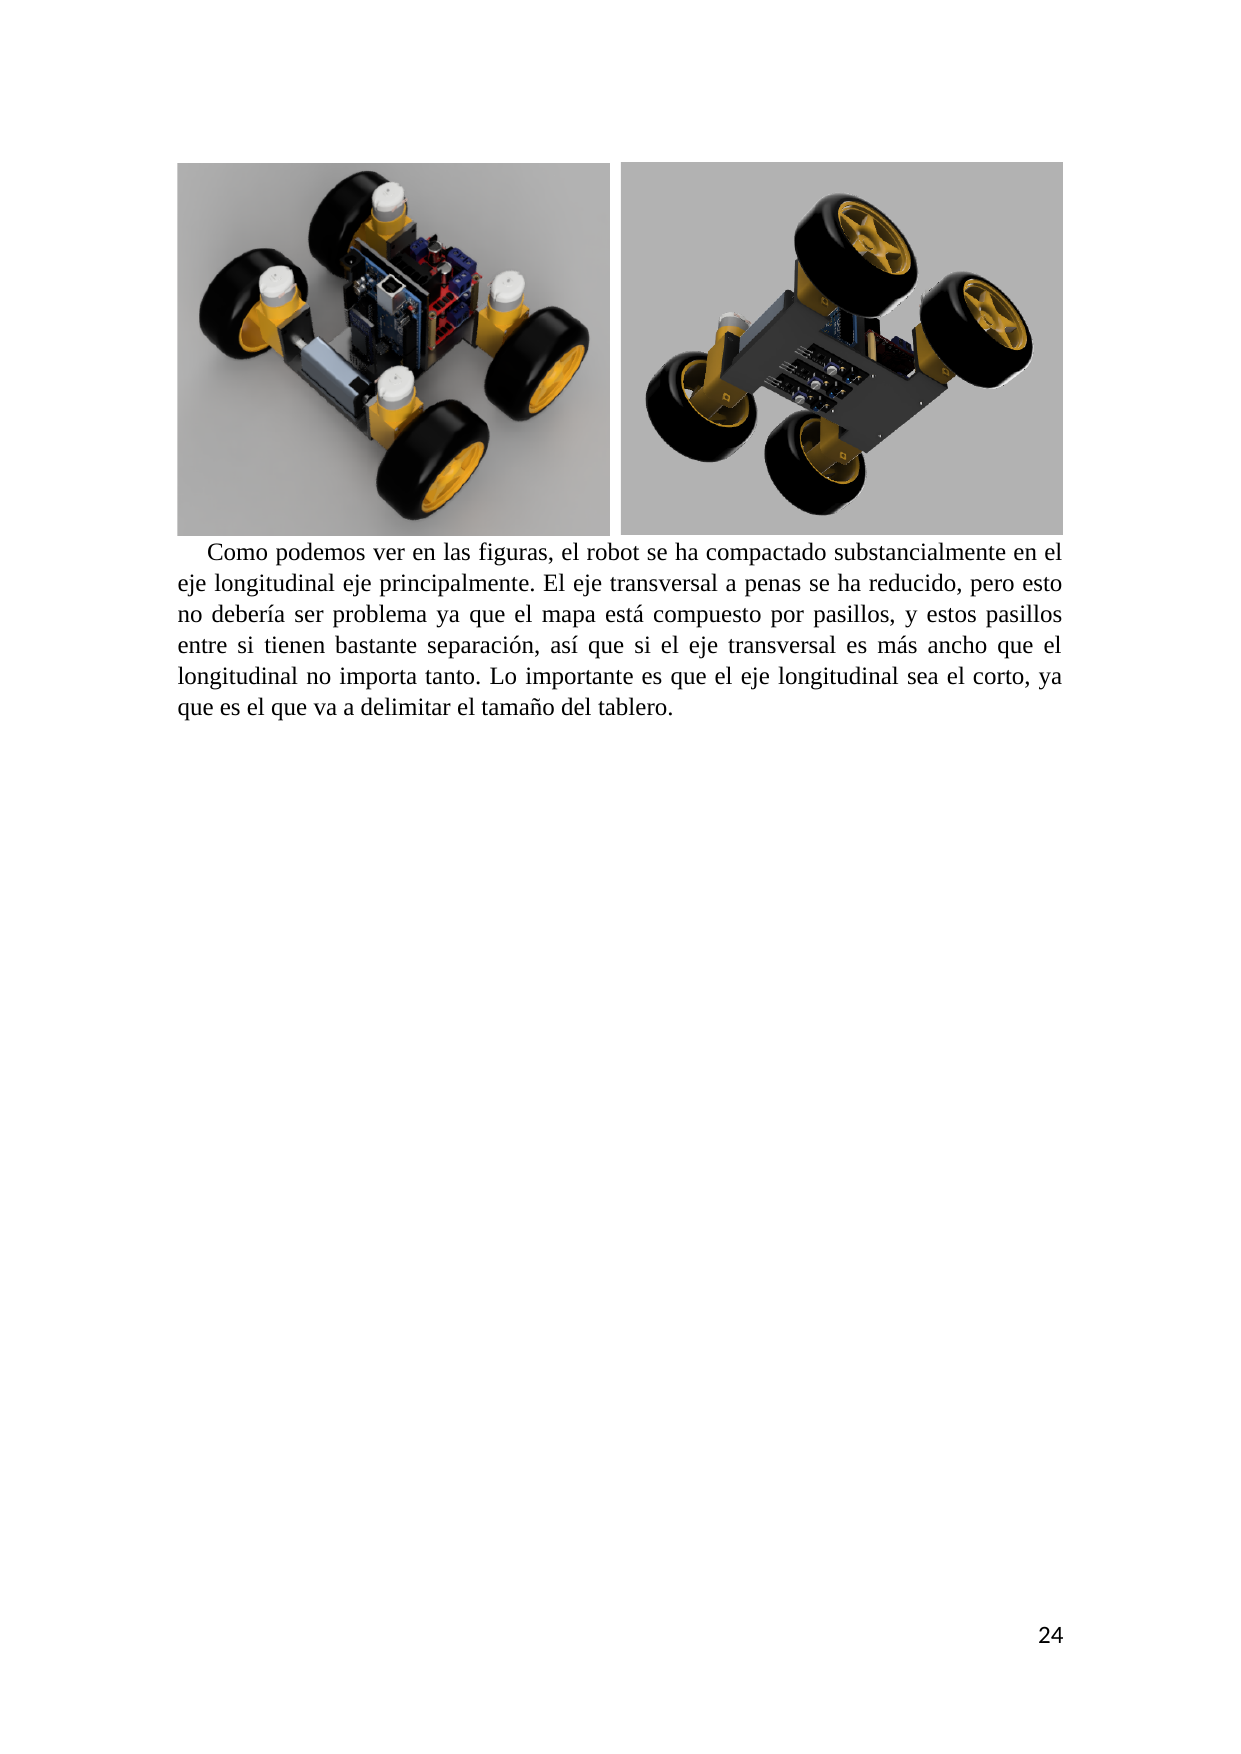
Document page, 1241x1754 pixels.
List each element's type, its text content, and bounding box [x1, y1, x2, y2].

picture [177, 163, 610, 536]
picture [620, 162, 1063, 535]
